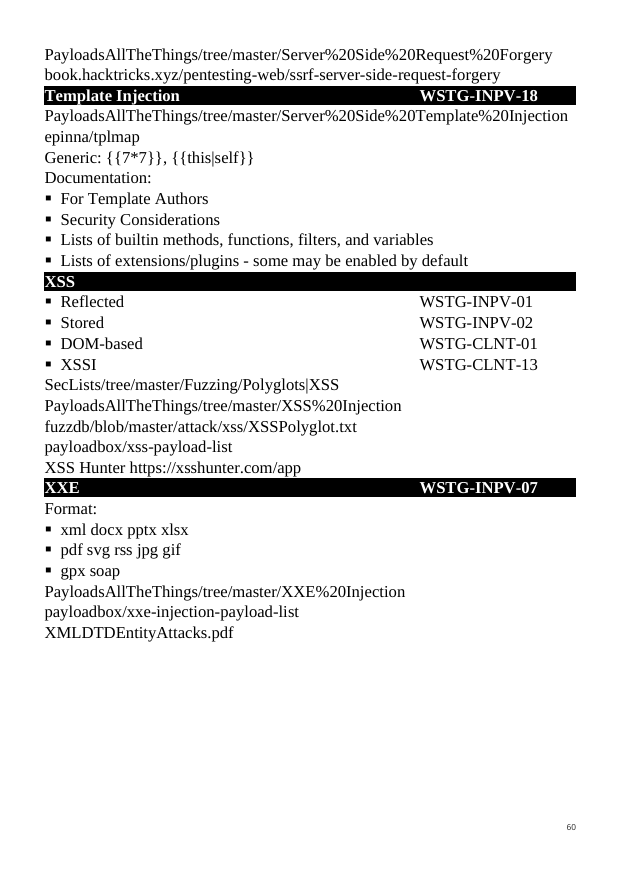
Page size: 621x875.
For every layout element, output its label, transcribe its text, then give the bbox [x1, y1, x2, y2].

list PayloadsAllTheThings/tree/master/XXE%20Injection [44, 582, 576, 601]
text book.hacktricks.xyz/pentesting-web/ssrf-server-side-request-forgery [44, 65, 576, 84]
text payloadbox/xss-payload-list [44, 437, 576, 456]
list Lists of builtin methods, functions, filters, and variables [44, 230, 576, 249]
text Documentation: [44, 168, 576, 187]
text PayloadsAllTheThings/tree/master/Server%20Side%20Request%20Forgery [44, 44, 576, 63]
text epinna/tplmap [44, 127, 576, 146]
text Format: [44, 499, 576, 518]
list Stored WSTG-INPV-02 [44, 313, 576, 332]
list Reflected WSTG-INPV-01 [44, 292, 576, 311]
list gpx soap [44, 561, 576, 580]
subtitle XXE WSTG-INPV-07 [44, 478, 576, 497]
text XSS Hunter https://xsshunter.com/app [44, 458, 576, 477]
list xml docx pptx xlsx [44, 519, 576, 539]
list pdf svg rss jpg gif [44, 540, 576, 559]
list DOM-based WSTG-CLNT-01 [44, 334, 576, 353]
text SecLists/tree/master/Fuzzing/Polyglots|XSS [44, 375, 576, 394]
list Lists of extensions/plugins - some may be enabled by default [44, 251, 576, 270]
list Security Considerations [44, 209, 576, 229]
text fuzzdb/blob/master/attack/xss/XSSPolyglot.txt [44, 416, 576, 436]
text Generic: {{7*7}}, {{this|self}} [44, 147, 576, 167]
subtitle XSS [44, 272, 576, 291]
list payloadbox/xxe-injection-payload-list [44, 602, 576, 621]
text PayloadsAllTheThings/tree/master/XSS%20Injection [44, 396, 576, 415]
text PayloadsAllTheThings/tree/master/Server%20Side%20Template%20Injection [44, 106, 576, 125]
list XSSI WSTG-CLNT-13 [44, 354, 576, 374]
list XMLDTDEntityAttacks.pdf [44, 623, 576, 642]
list For Template Authors [44, 189, 576, 208]
subtitle Template Injection WSTG-INPV-18 [44, 86, 576, 105]
